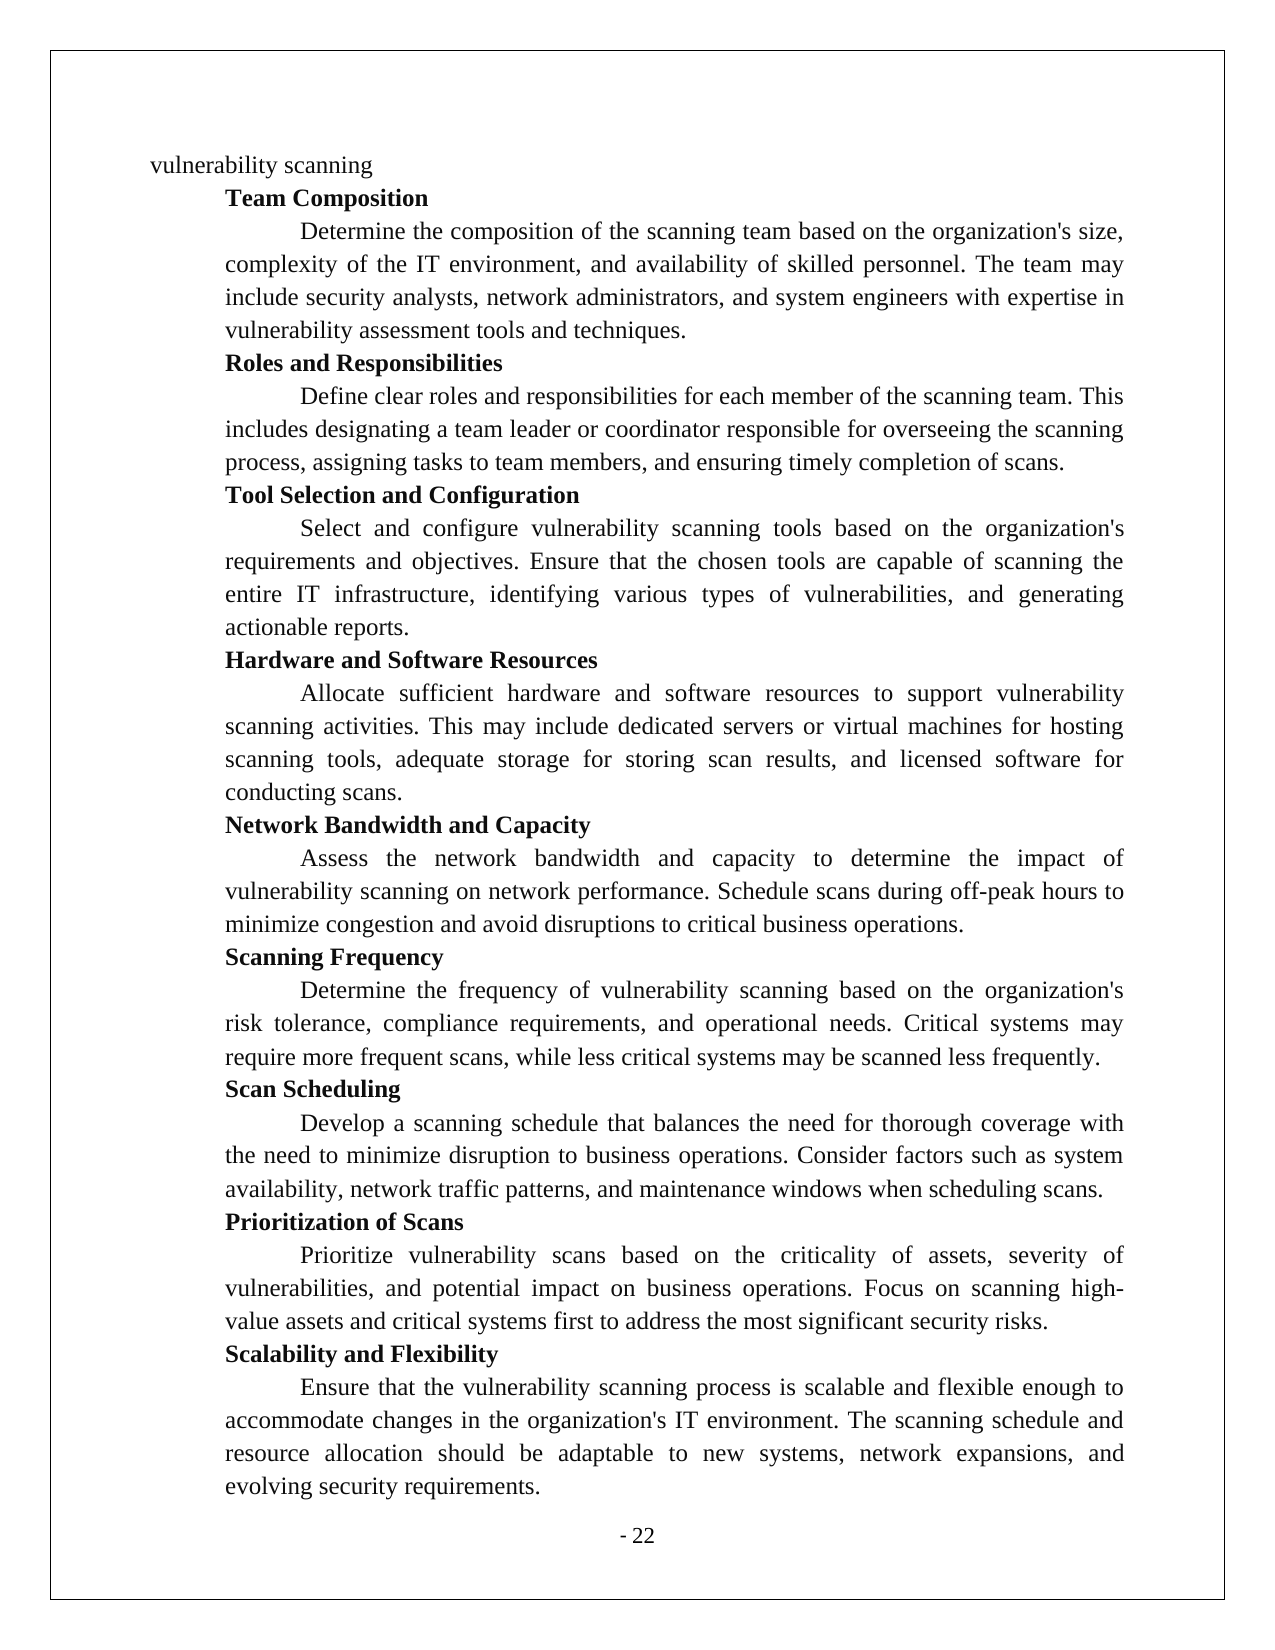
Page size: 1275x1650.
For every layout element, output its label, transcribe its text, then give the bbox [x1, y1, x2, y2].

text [150, 150, 1125, 179]
text Develop a scanning schedule that balances the need for thorough coverage with the need to minimize disruption to business operations. Consider factors such as system availability, network traffic patterns, and maintenance windows when scheduling scans. [225, 1108, 1125, 1202]
text Allocate sufficient hardware and software resources to support vulnerability scanning activities. This may include dedicated servers or virtual machines for hosting scanning tools, adequate storage for storing scan results, and licensed software for conducting scans. [225, 678, 1125, 806]
text Team Composition [150, 183, 1125, 212]
text Tool Selection and Configuration [150, 480, 1125, 509]
text Roles and Responsibilities [150, 348, 1125, 377]
text Scalability and Flexibility [150, 1339, 1125, 1367]
text Ensure that the vulnerability scanning process is scalable and flexible enough to accommodate changes in the organization's IT environment. The scanning schedule and resource allocation should be adaptable to new systems, network expansions, and evolving security requirements. [225, 1372, 1125, 1499]
text Prioritize vulnerability scans based on the criticality of assets, severity of vulnerabilities, and potential impact on business operations. Focus on scanning high-value assets and critical systems first to address the most significant security risks. [225, 1240, 1125, 1334]
text Scanning Frequency [150, 942, 1125, 971]
text Scan Scheduling [150, 1074, 1125, 1103]
text Select and configure vulnerability scanning tools based on the organization's requirements and objectives. Ensure that the chosen tools are capable of scanning the entire IT infrastructure, identifying various types of vulnerabilities, and generating actionable reports. [225, 513, 1125, 641]
text Network Bandwidth and Capacity [150, 810, 1125, 839]
text Determine the frequency of vulnerability scanning based on the organization's risk tolerance, compliance requirements, and operational needs. Critical systems may require more frequent scans, while less critical systems may be scanned less frequently. [225, 976, 1125, 1070]
text Assess the network bandwidth and capacity to determine the impact of vulnerability scanning on network performance. Schedule scans during off-peak hours to minimize congestion and avoid disruptions to critical business operations. [225, 843, 1125, 938]
text Determine the composition of the scanning team based on the organization's size, complexity of the IT environment, and availability of skilled personnel. The team may include security analysts, network administrators, and system engineers with expertise in vulnerability assessment tools and techniques. [225, 216, 1125, 344]
text Prioritization of Scans [150, 1207, 1125, 1235]
text Define clear roles and responsibilities for each member of the scanning team. This includes designating a team leader or coordinator responsible for overseeing the scanning process, assigning tasks to team members, and ensuring timely completion of scans. [225, 381, 1125, 476]
text Hardware and Software Resources [150, 645, 1125, 674]
